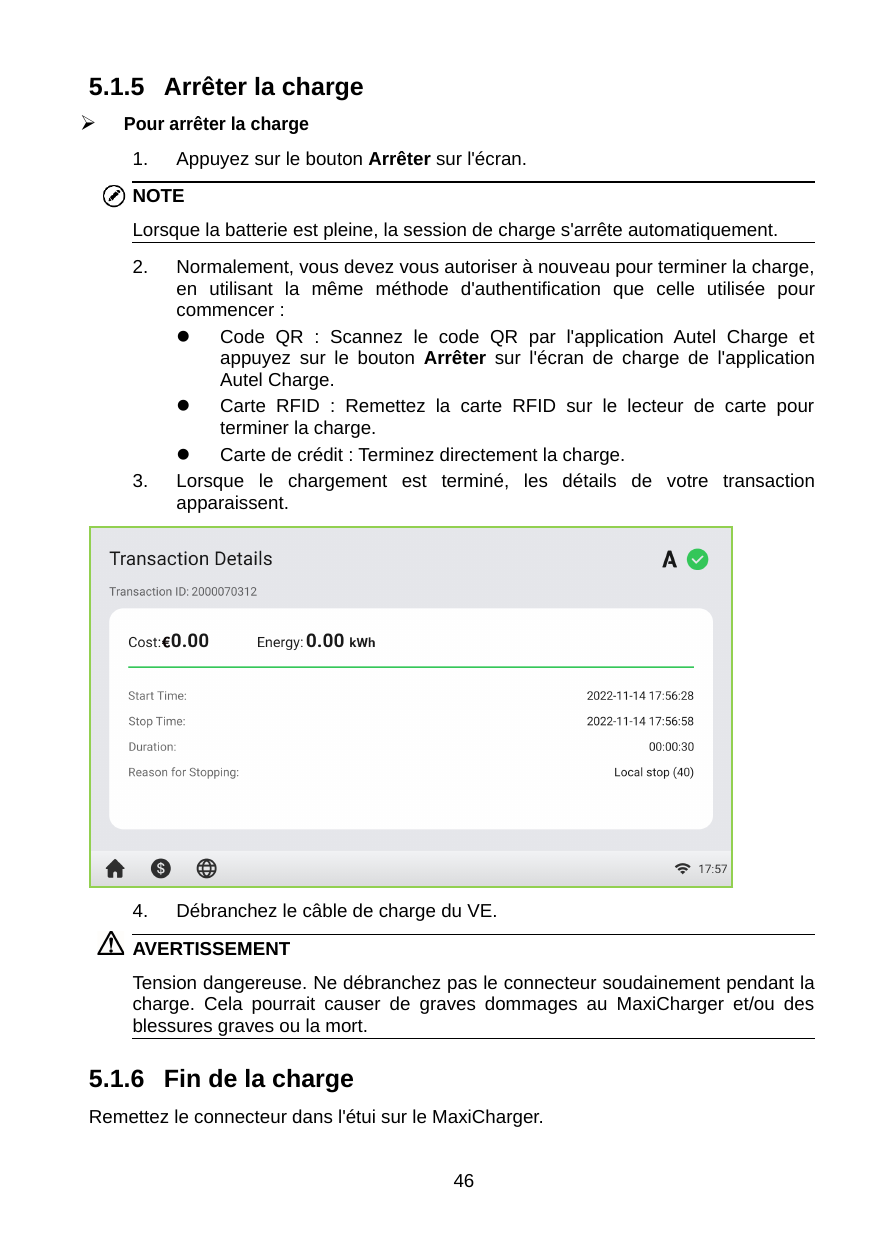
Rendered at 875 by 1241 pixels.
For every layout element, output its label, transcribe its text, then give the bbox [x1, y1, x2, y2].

list Pour arrêter la charge [80, 113, 815, 135]
text Remettez le connecteur dans l'étui sur le MaxiCharger. [89, 1106, 815, 1127]
list Code QR : Scannez le code QR par l'application Autel Charge et appuyez sur le bouton Arrêter sur l'écran de charge de l'application Autel Charge. [176, 326, 815, 390]
list Débranchez le câble de charge du VE. [132, 900, 815, 922]
picture [101, 183, 126, 208]
subtitle Arrêter la charge [89, 72, 815, 100]
text Tension dangereuse. Ne débranchez pas le connecteur soudainement pendant la charge. Cela pourrait causer de graves dommages au MaxiCharger et/ou des blessures graves ou la mort. [132, 968, 815, 1038]
list Appuyez sur le bouton Arrêter sur l'écran. [132, 147, 815, 169]
text NOTE [132, 183, 815, 206]
list Carte RFID : Remettez la carte RFID sur le lecteur de carte pour terminer la charge. [176, 395, 815, 438]
picture [91, 528, 731, 886]
text AVERTISSEMENT [132, 935, 815, 959]
subtitle Fin de la charge [89, 1064, 815, 1093]
list Lorsque le chargement est terminé, les détails de votre transaction apparaissent. [132, 470, 815, 513]
list Carte de crédit : Terminez directement la charge. [176, 443, 815, 465]
list Normalement, vous devez vous autoriser à nouveau pour terminer la charge, en utilisant la même méthode d'authentification que celle utilisée pour commencer : [132, 256, 815, 321]
picture [97, 931, 125, 955]
text Lorsque la batterie est pleine, la session de charge s'arrête automatiquement. [132, 216, 815, 242]
